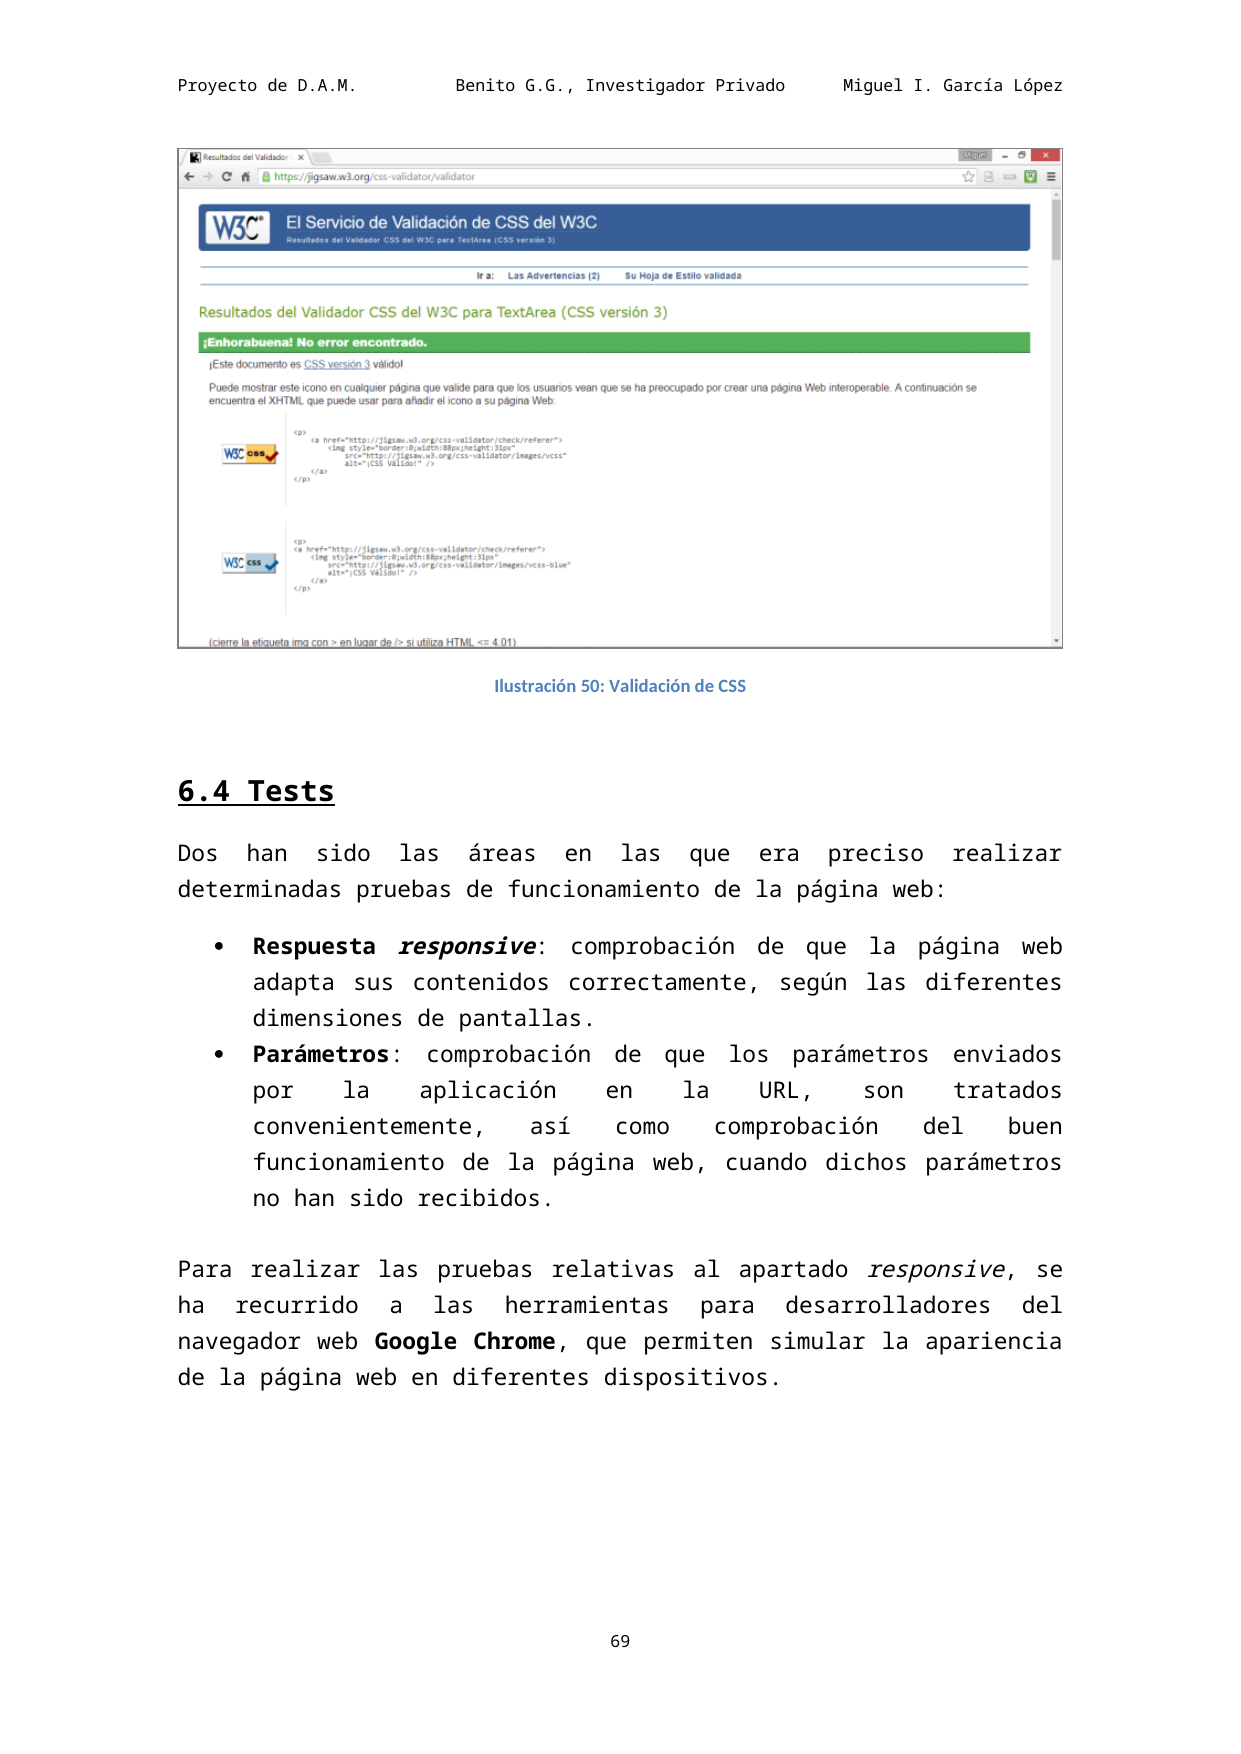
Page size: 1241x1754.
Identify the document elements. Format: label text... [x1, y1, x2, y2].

list Dos han sido las áreas en las que era preciso realizar determinadas pruebas de funcionamiento de la página web: [177, 837, 1063, 904]
text 6.4 Tests [177, 771, 1063, 810]
list Parámetros: comprobación de que los parámetros enviados por la aplicación en la URL, son tratados convenientemente, así como comprobación del buen funcionamiento de la página web, cuando dichos parámetros no han sido recibidos. [215, 1038, 1063, 1213]
list Respuesta responsive: comprobación de que la página web adapta sus contenidos correctamente, según las diferentes dimensiones de pantallas. [215, 930, 1063, 1033]
list Para realizar las pruebas relativas al apartado responsive, se ha recurrido a las herramientas para desarrolladores del navegador web Google Chrome, que permiten simular la apariencia de la página web en diferentes dispositivos. [177, 1253, 1063, 1392]
